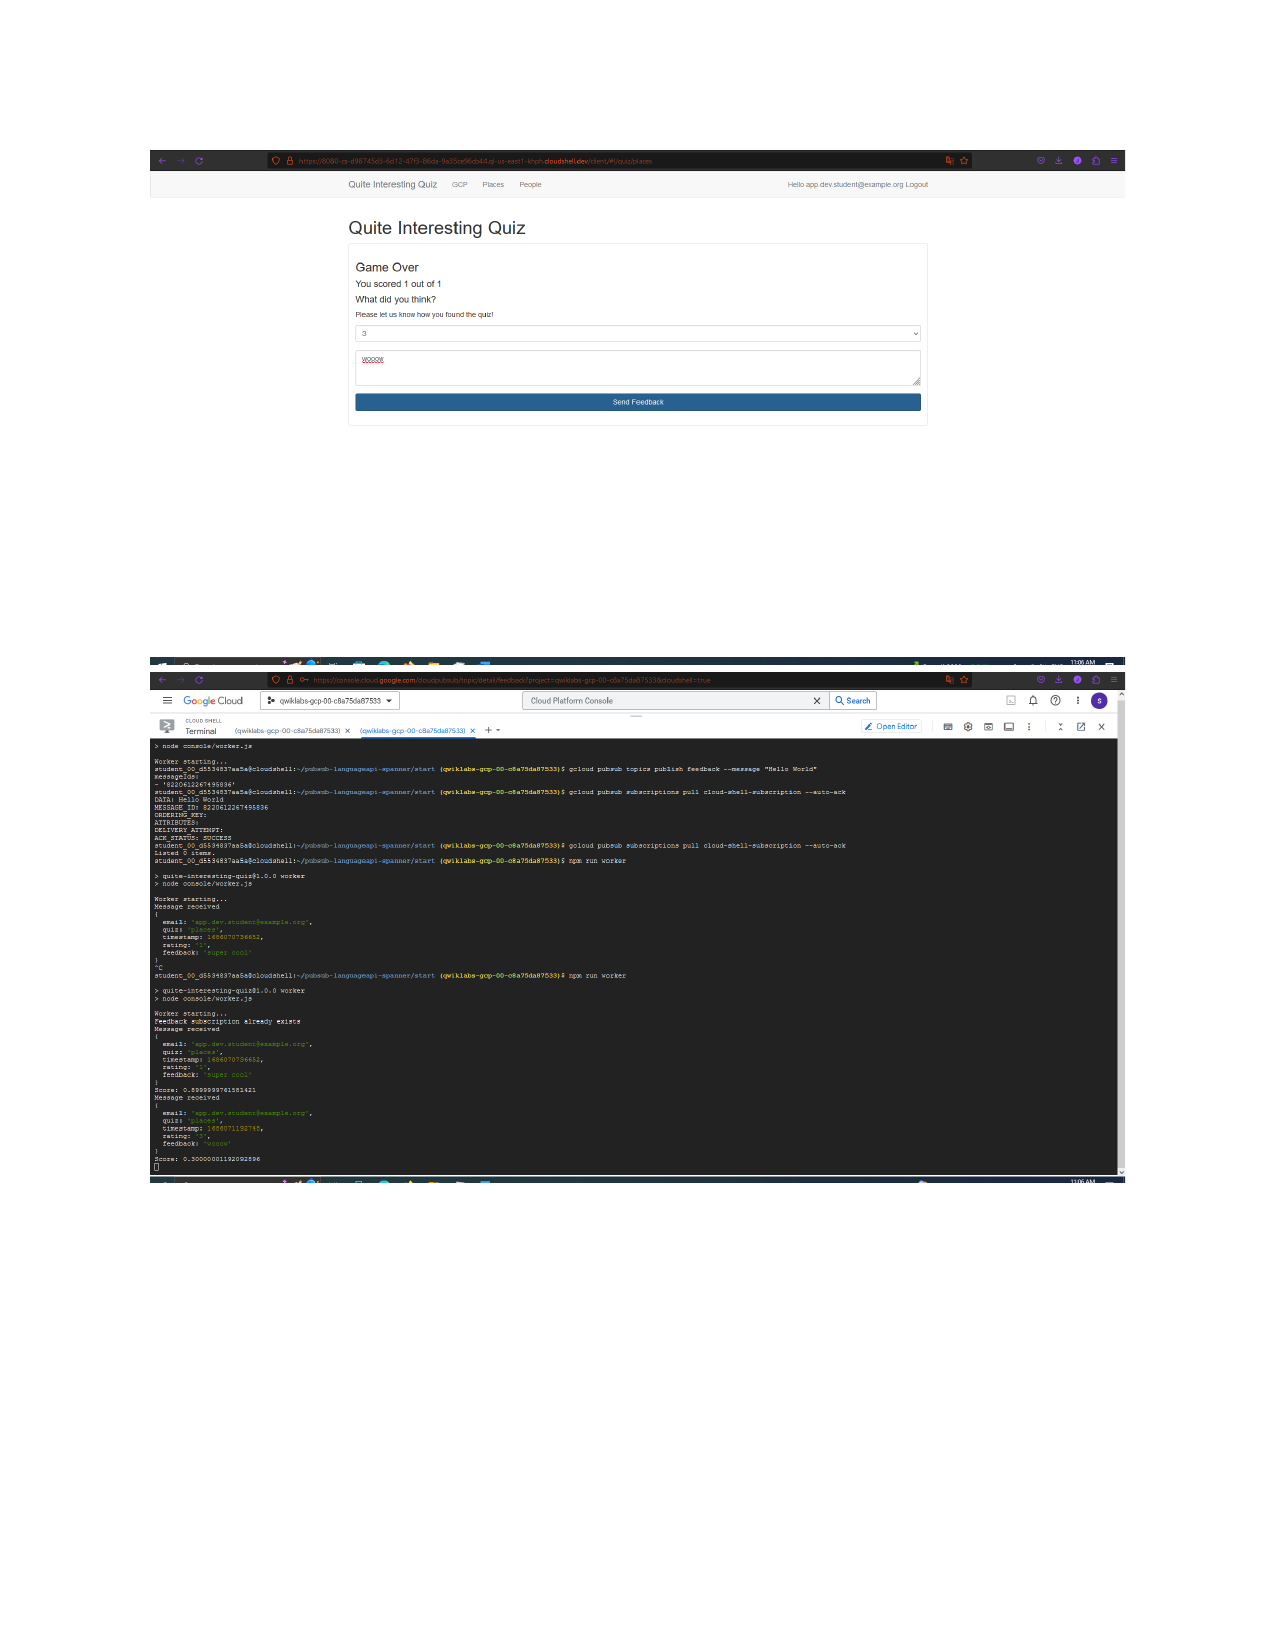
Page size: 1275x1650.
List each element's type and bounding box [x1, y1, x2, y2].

picture [150, 150, 1125, 665]
picture [150, 672, 1125, 1183]
